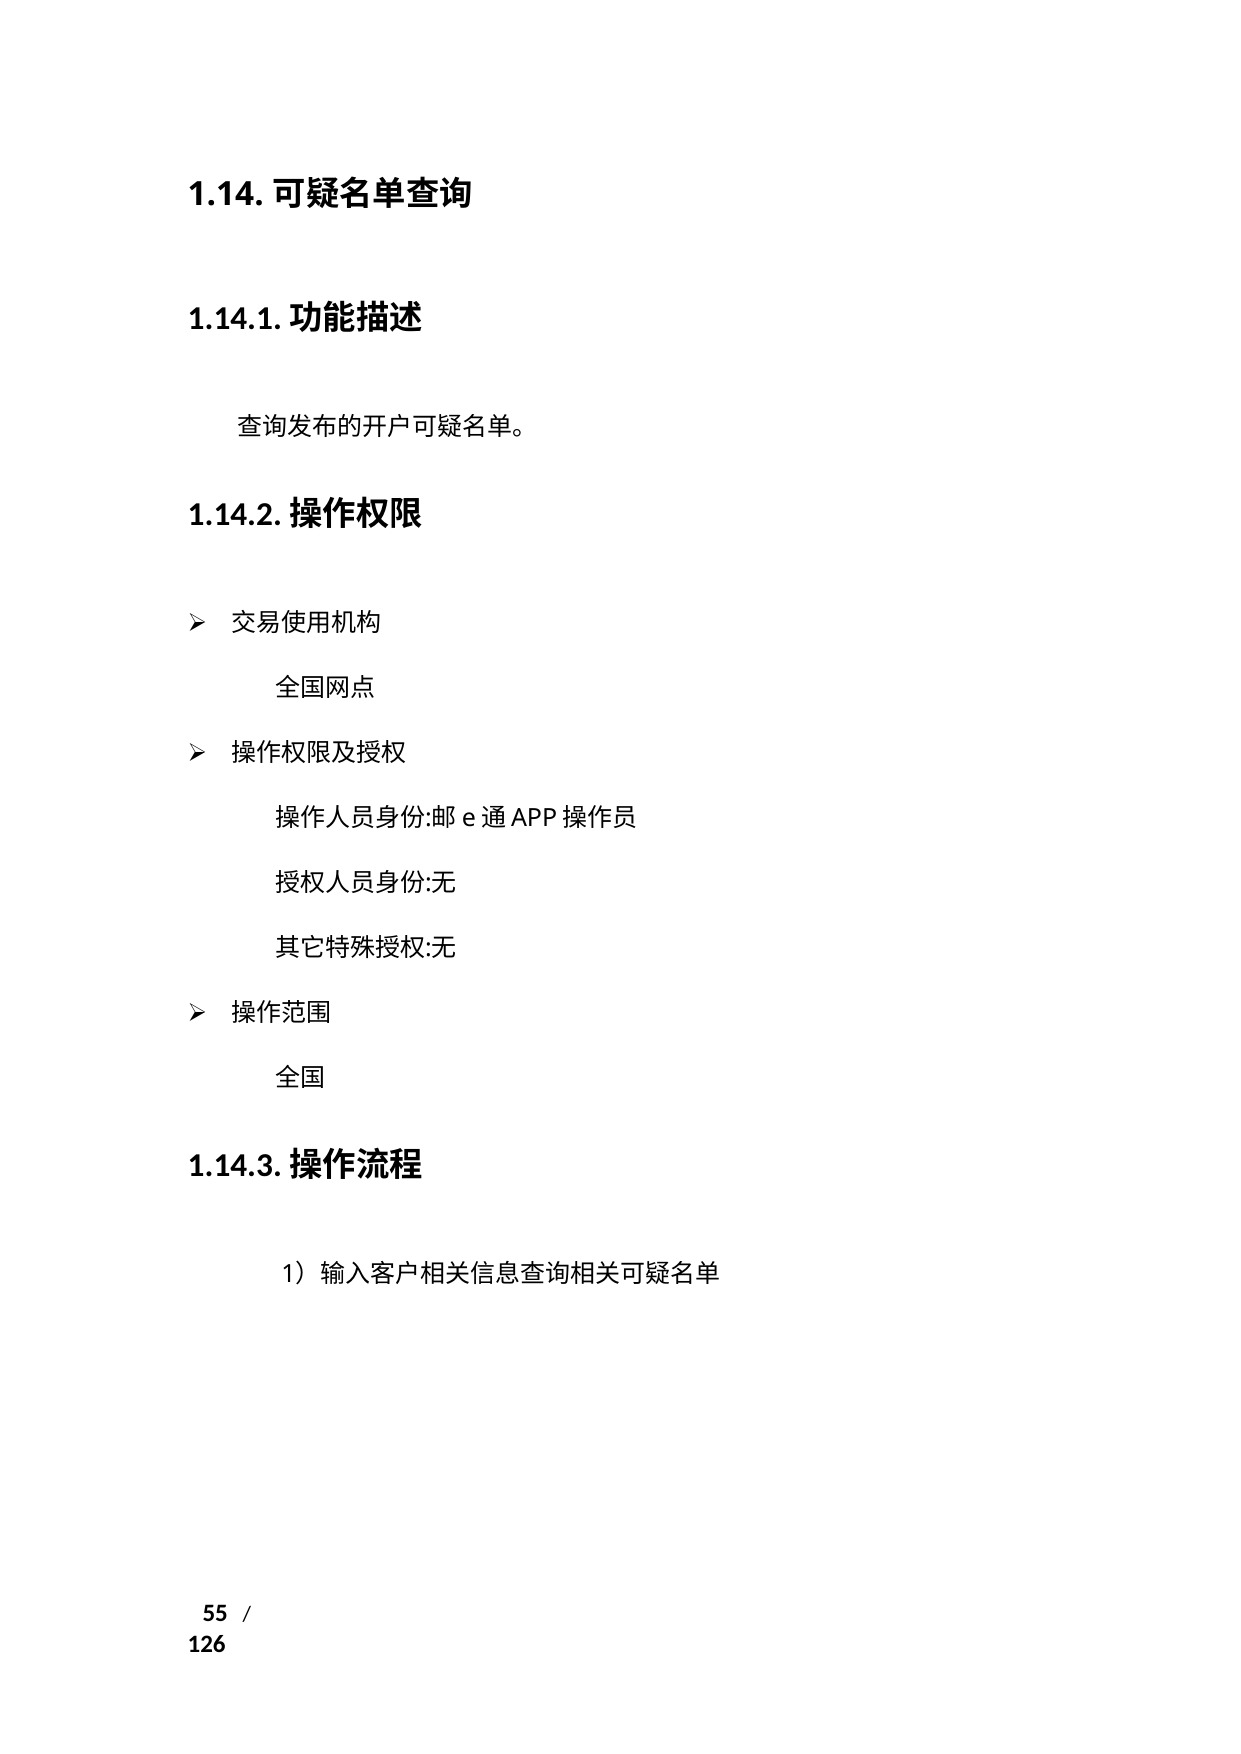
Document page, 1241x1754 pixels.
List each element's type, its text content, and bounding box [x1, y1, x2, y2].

list 操作范围 [187, 978, 1053, 1043]
text 1）输入客户相关信息查询相关可疑名单 [231, 1239, 1053, 1304]
text 操作人员身份:邮e通APP操作员 [231, 783, 1053, 848]
list 操作权限及授权 [187, 718, 1053, 783]
subtitle 功能描述 [187, 282, 1053, 347]
text 授权人员身份:无 [231, 848, 1053, 913]
list 交易使用机构 [187, 588, 1053, 653]
text 全国网点 [187, 653, 1053, 718]
subtitle 操作流程 [187, 1129, 1053, 1194]
text 其它特殊授权:无 [231, 913, 1053, 978]
text 查询发布的开户可疑名单。 [187, 392, 1053, 457]
subtitle 操作权限 [187, 478, 1053, 543]
subtitle 可疑名单查询 [187, 159, 1053, 224]
text 全国 [231, 1043, 1053, 1108]
